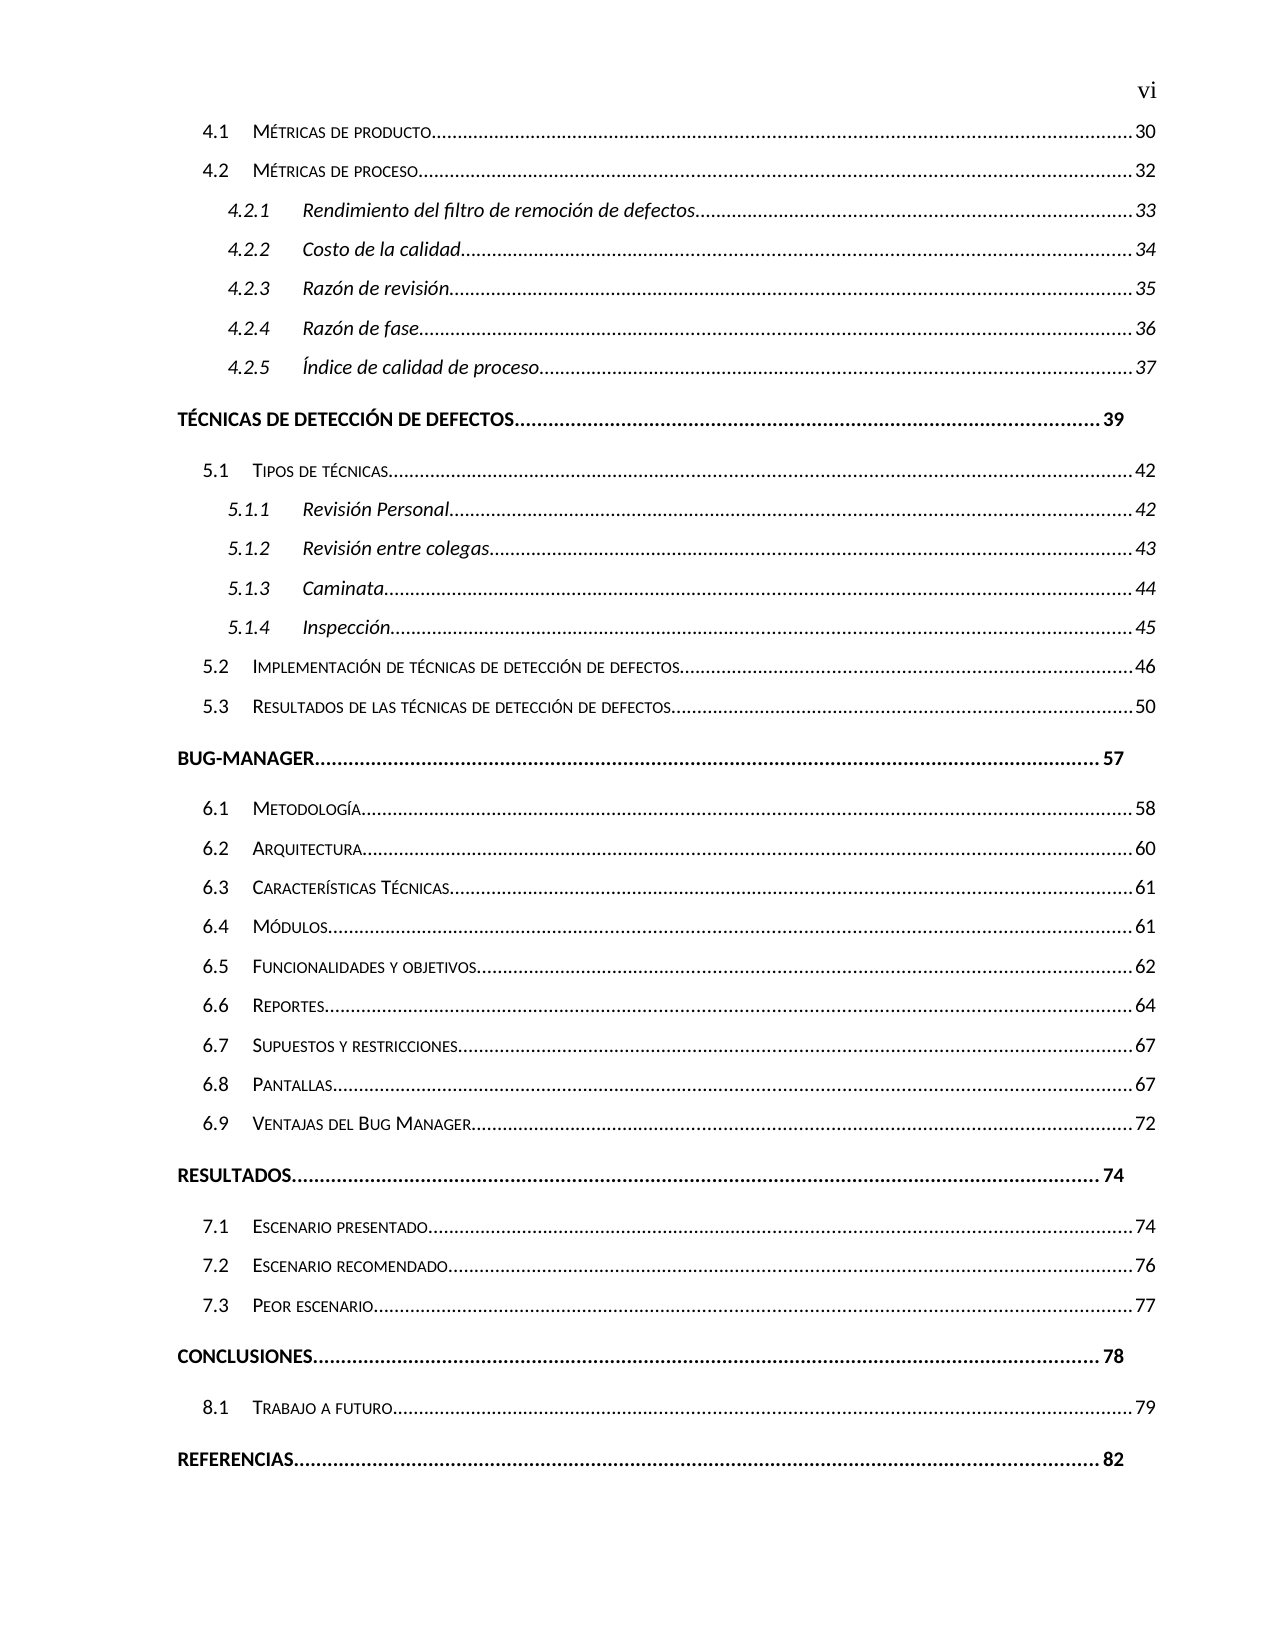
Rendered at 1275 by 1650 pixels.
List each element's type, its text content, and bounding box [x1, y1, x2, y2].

text 5.3 Resultados de las técnicas de detección de defectos 50 [202, 693, 1157, 718]
text Técnicas de Detección de Defectos 39 [177, 406, 1157, 432]
text Referencias 82 [177, 1446, 1157, 1472]
text 4.2.1 Rendimiento del filtro de remoción de defectos 33 [227, 197, 1157, 222]
text 6.6 Reportes 64 [202, 992, 1157, 1018]
text 6.5 Funcionalidades y objetivos 62 [202, 953, 1157, 978]
text 8.1 Trabajo a futuro 79 [202, 1394, 1157, 1420]
text 4.2.2 Costo de la calidad 34 [227, 236, 1157, 262]
text 6.8 Pantallas 67 [202, 1071, 1157, 1097]
text 4.2.3 Razón de revisión 35 [227, 276, 1157, 301]
text 5.2 Implementación de técnicas de detección de defectos 46 [202, 654, 1157, 679]
text 4.1 Métricas de producto 30 [202, 118, 1157, 143]
text Bug-Manager 57 [177, 745, 1157, 770]
text Conclusiones 78 [177, 1344, 1157, 1369]
text 6.9 Ventajas del Bug Manager 72 [202, 1111, 1157, 1136]
text 5.1.3 Caminata 44 [227, 575, 1157, 600]
text 6.2 Arquitectura 60 [202, 835, 1157, 860]
text 4.2.5 Índice de calidad de proceso 37 [227, 354, 1157, 380]
text 6.7 Supuestos y restricciones 67 [202, 1032, 1157, 1057]
text 6.4 Módulos 61 [202, 914, 1157, 939]
text 7.1 Escenario presentado 74 [202, 1213, 1157, 1238]
text 5.1.4 Inspección 45 [227, 614, 1157, 640]
text Resultados 74 [177, 1162, 1157, 1188]
text 5.1 Tipos de técnicas 42 [202, 457, 1157, 482]
text 4.2.4 Razón de fase 36 [227, 315, 1157, 340]
text 4.2 Métricas de proceso 32 [202, 157, 1157, 183]
text 5.1.1 Revisión Personal 42 [227, 496, 1157, 522]
text 5.1.2 Revisión entre colegas 43 [227, 536, 1157, 561]
text 7.2 Escenario recomendado 76 [202, 1252, 1157, 1278]
text 7.3 Peor escenario 77 [202, 1292, 1157, 1317]
text 6.3 Características Técnicas 61 [202, 874, 1157, 900]
text 6.1 Metodología 58 [202, 796, 1157, 821]
